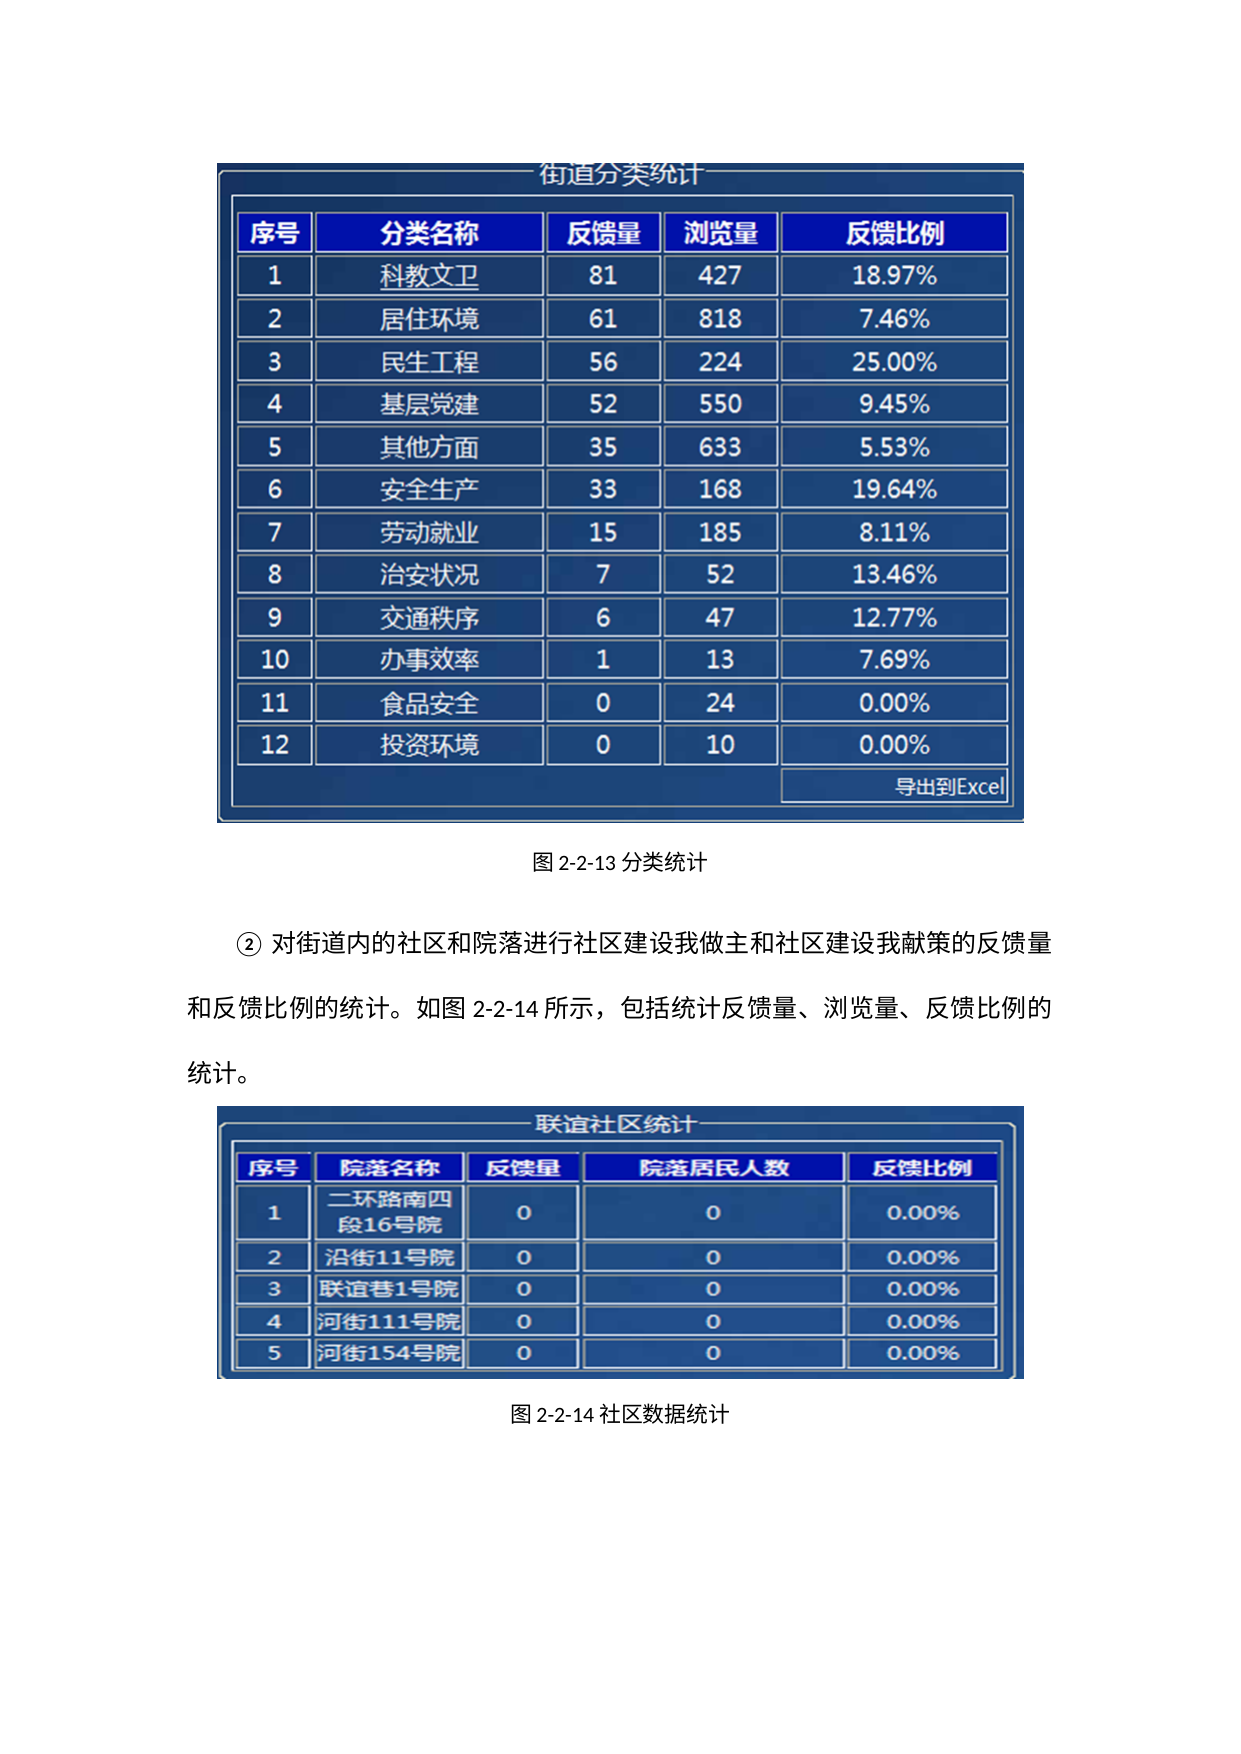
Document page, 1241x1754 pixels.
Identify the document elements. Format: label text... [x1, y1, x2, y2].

picture [215, 1104, 1026, 1381]
text 图2-2-14 社区数据统计 [187, 1397, 1053, 1429]
text ②对街道内的社区和院落进行社区建设我做主和社区建设我献策的反馈量和反馈比例的统计。如图2-2-14所示，包括统计反馈量、浏览量、反馈比例的统计。 [187, 909, 1053, 1104]
text 图2-2-13 分类统计 [187, 844, 1053, 877]
picture [215, 161, 1026, 825]
